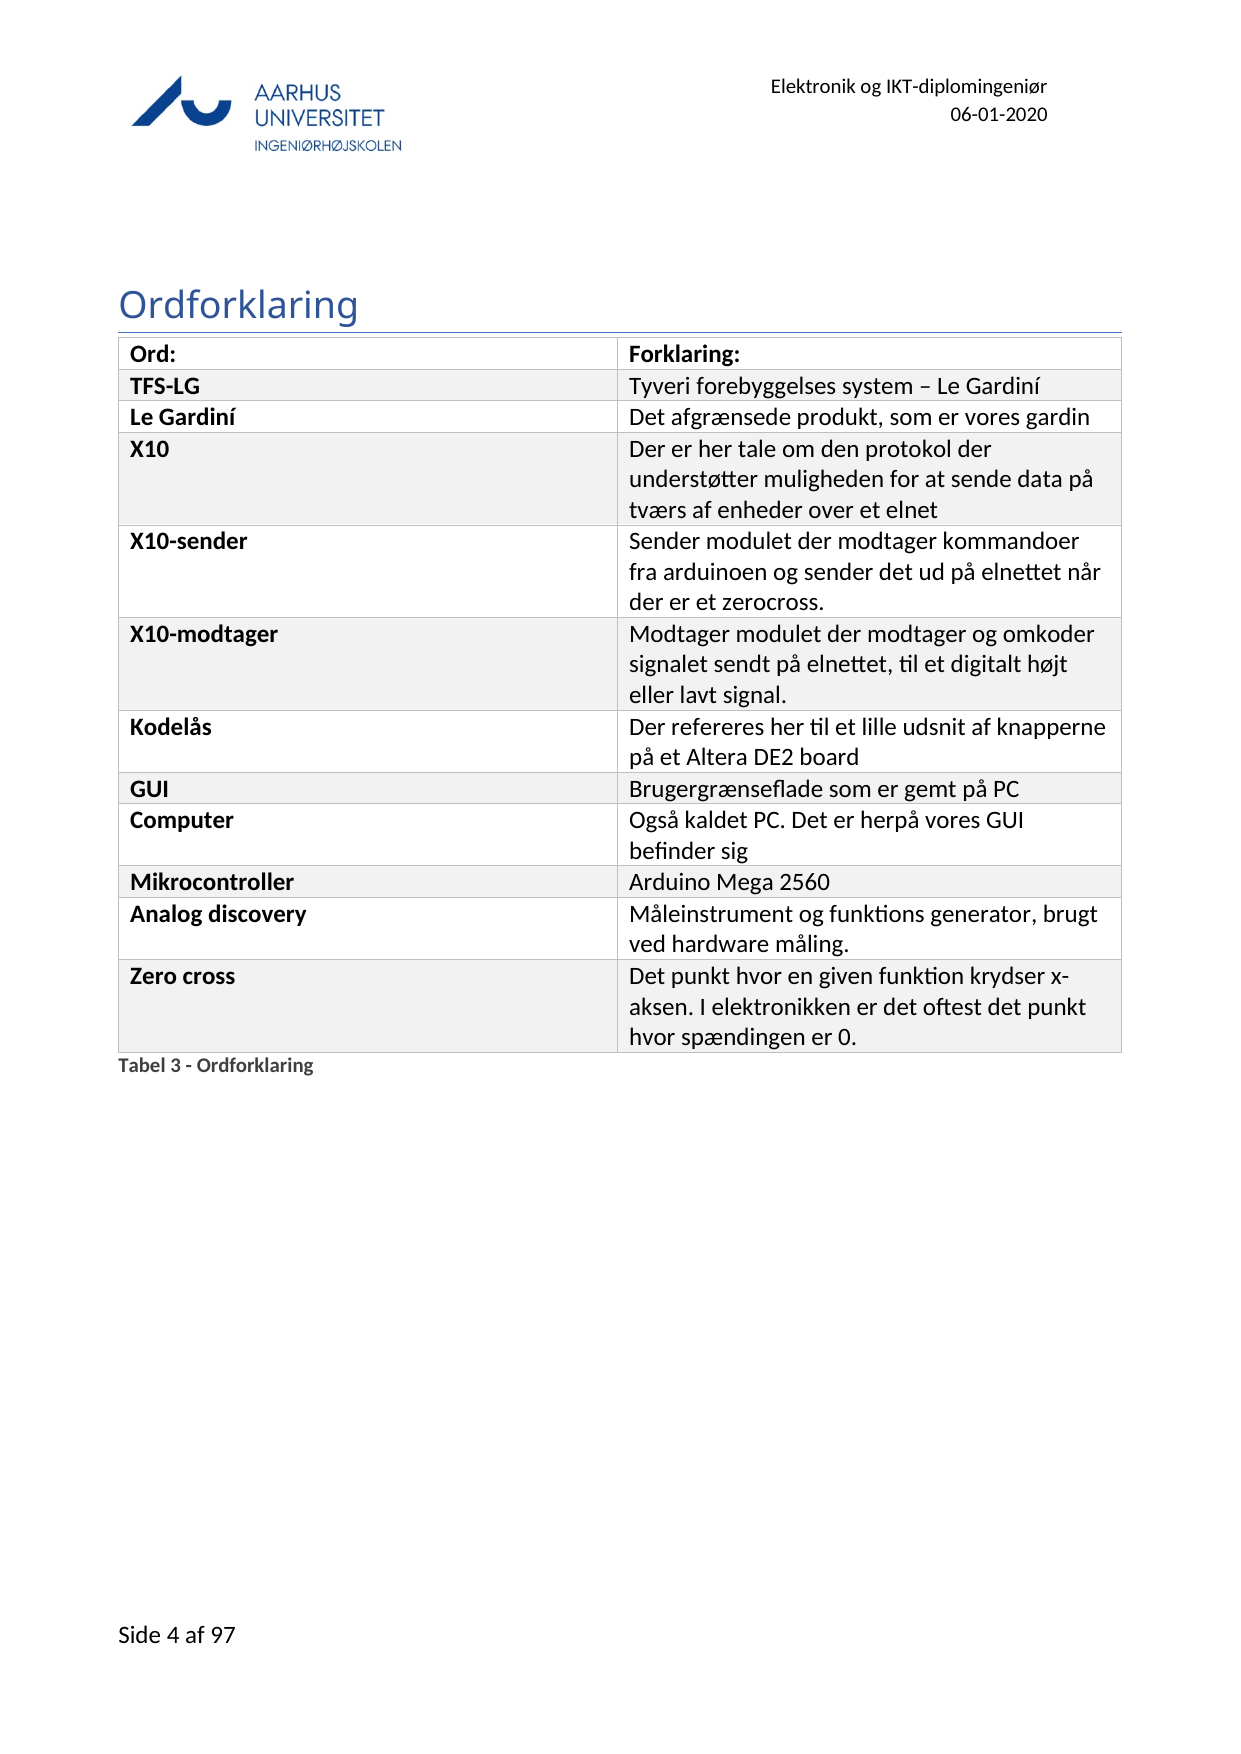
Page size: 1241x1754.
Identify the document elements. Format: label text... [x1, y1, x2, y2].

table_cell Zero cross [119, 960, 617, 1052]
table_cell Der refereres her til et lille udsnit af knapperne på et Altera DE2 board [618, 711, 1121, 772]
table_cell TFS-LG [119, 370, 617, 400]
table_cell Le Gardiní [119, 401, 617, 432]
table_cell Kodelås [119, 711, 617, 772]
table_cell Modtager modulet der modtager og omkoder signalet sendt på elnettet, til et digitalt højt eller lavt signal. [618, 618, 1121, 710]
picture [129, 73, 432, 156]
table_cell Måleinstrument og funktions generator, brugt ved hardware måling. [618, 898, 1121, 959]
table_cell Det punkt hvor en given funktion krydser x-aksen. I elektronikken er det oftest det punkt hvor spændingen er 0. [618, 960, 1121, 1052]
table_header Forklaring: [618, 338, 1121, 369]
table_cell X10-sender [119, 526, 617, 617]
table_cell X10 [119, 433, 617, 524]
table_cell Tyveri forebyggelses system – Le Gardiní [618, 370, 1121, 400]
table_cell Mikrocontroller [119, 866, 617, 897]
table_cell Arduino Mega 2560 [618, 866, 1121, 897]
table_cell Analog discovery [119, 898, 617, 959]
table_cell Sender modulet der modtager kommandoer fra arduinoen og sender det ud på elnettet når der er et zerocross. [618, 526, 1121, 617]
table_header Ord: [119, 338, 617, 369]
subtitle Ordforklaring [118, 279, 1122, 332]
table_cell X10-modtager [119, 618, 617, 710]
table_cell Også kaldet PC. Det er herpå vores GUI befinder sig [618, 804, 1121, 865]
text Tabel 3 - Ordforklaring [118, 1053, 1122, 1078]
table_cell Der er her tale om den protokol der understøtter muligheden for at sende data på tværs af enheder over et elnet [618, 433, 1121, 524]
table_cell Det afgrænsede produkt, som er vores gardin [618, 401, 1121, 432]
table_cell GUI [119, 773, 617, 803]
table_cell Computer [119, 804, 617, 865]
table_cell Brugergrænseflade som er gemt på PC [618, 773, 1121, 803]
